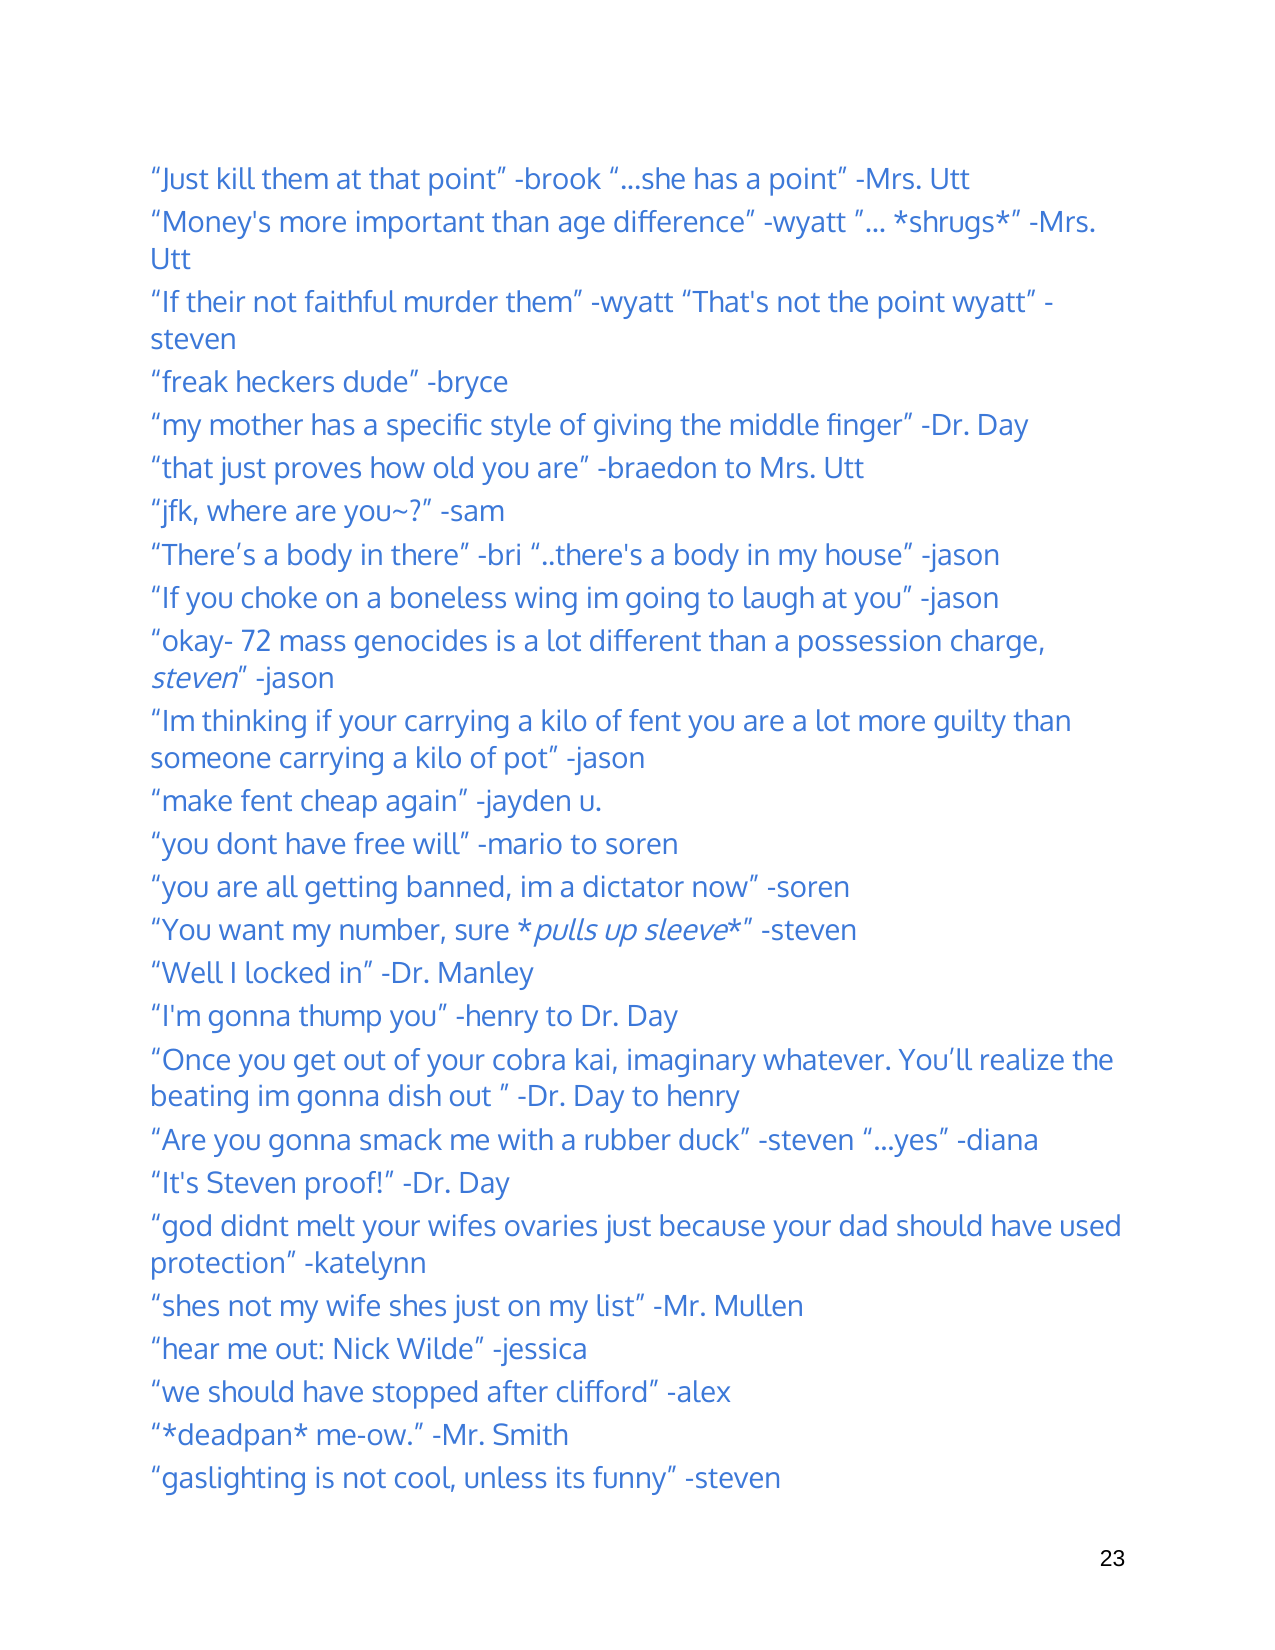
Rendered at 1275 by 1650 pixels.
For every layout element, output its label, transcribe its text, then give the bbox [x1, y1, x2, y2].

text “Just kill them at that point” -brook “...she has a point” -Mrs. Utt [150, 159, 1125, 196]
text “Well I locked in” -Dr. Manley [150, 954, 1125, 991]
text “jfk, where are you~?” -sam [150, 492, 1125, 529]
text “There’s a body in there” -bri “..there's a body in my house” -jason [150, 535, 1125, 572]
text “*deadpan* me-ow.” -Mr. Smith [150, 1416, 1125, 1452]
text “I'm gonna thump you” -henry to Dr. Day [150, 997, 1125, 1034]
text “shes not my wife shes just on my list” -Mr. Mullen [150, 1286, 1125, 1323]
text “my mother has a specific style of giving the middle finger” -Dr. Day [150, 406, 1125, 442]
text “gaslighting is not cool, unless its funny” -steven [150, 1459, 1125, 1496]
text “It's Steven proof!” -Dr. Day [150, 1163, 1125, 1200]
text “you are all getting banned, im a dictator now” -soren [150, 867, 1125, 904]
text “Are you gonna smack me with a rubber duck” -steven “...yes” -diana [150, 1120, 1125, 1157]
text “that just proves how old you are” -braedon to Mrs. Utt [150, 449, 1125, 486]
text “You want my number, sure *pulls up sleeve*” -steven [150, 911, 1125, 947]
text “freak heckers dude” -bryce [150, 362, 1125, 399]
text “Money's more important than age difference” -wyatt ”... *shrugs*” -Mrs. Utt [150, 202, 1125, 276]
text “Im thinking if your carrying a kilo of fent you are a lot more guilty than someone carrying a kilo of pot” -jason [150, 701, 1125, 775]
text “If you choke on a boneless wing im going to laugh at you” -jason [150, 578, 1125, 615]
text “okay- 72 mass genocides is a lot different than a possession charge, steven” -jason [150, 621, 1125, 695]
text “we should have stopped after clifford” -alex [150, 1372, 1125, 1409]
text “god didnt melt your wifes ovaries just because your dad should have used protection” -katelynn [150, 1206, 1125, 1280]
text “If their not faithful murder them” -wyatt “That's not the point wyatt” -steven [150, 282, 1125, 356]
text “you dont have free will” -mario to soren [150, 824, 1125, 861]
text “hear me out: Nick Wilde” -jessica [150, 1329, 1125, 1366]
text “make fent cheap again” -jayden u. [150, 781, 1125, 818]
text “Once you get out of your cobra kai, imaginary whatever. You’ll realize the beating im gonna dish out ” -Dr. Day to henry [150, 1040, 1125, 1114]
